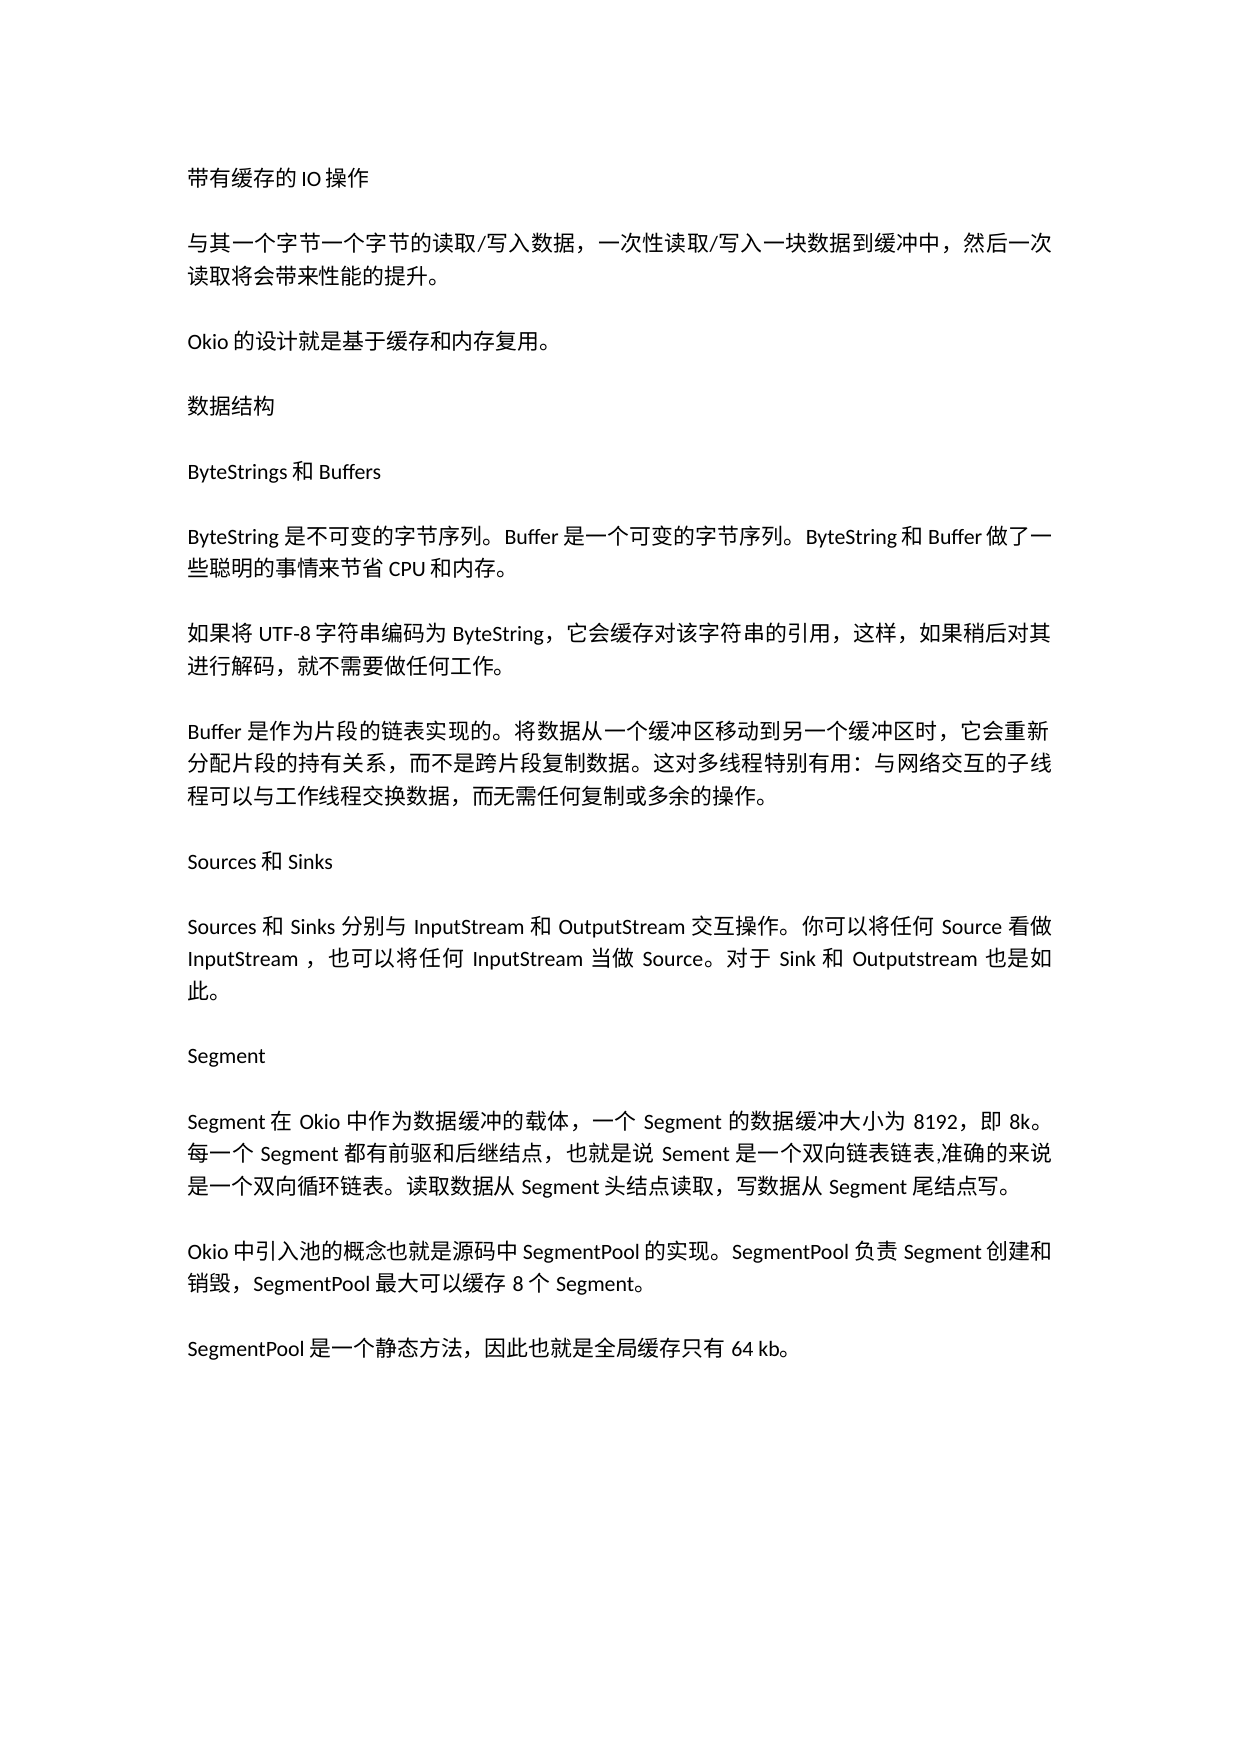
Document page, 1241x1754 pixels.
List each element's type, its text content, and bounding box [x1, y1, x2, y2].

text ByteStrings 和Buffers [187, 454, 1053, 487]
text 如果将UTF-8字符串编码为ByteString，它会缓存对该字符串的引用，这样，如果稍后对其进行解码，就不需要做任何工作。 [187, 617, 1053, 682]
text 与其一个字节一个字节的读取/写入数据，一次性读取/写入一块数据到缓冲中，然后一次读取将会带来性能的提升。 [187, 227, 1053, 292]
text Buffer 是作为片段的链表实现的。将数据从一个缓冲区移动到另一个缓冲区时，它会重新分配片段的持有关系，而不是跨片段复制数据。这对多线程特别有用：与网络交互的子线程可以与工作线程交换数据，而无需任何复制或多余的操作。 [187, 714, 1053, 812]
text 数据结构 [187, 389, 1053, 422]
text Okio的设计就是基于缓存和内存复用。 [187, 324, 1053, 357]
text Segment [187, 1039, 1053, 1072]
text Segment在 Okio 中作为数据缓冲的载体，一个 Segment 的数据缓冲大小为 8192，即 8k。每一个 Segment 都有前驱和后继结点，也就是说 Sement 是一个双向链表链表,准确的来说是一个双向循环链表。读取数据从 Segment 头结点读取，写数据从 Segment 尾结点写。 [187, 1104, 1053, 1202]
text Sources 和 Sinks 分别与 InputStream 和 OutputStream 交互操作。你可以将任何 Source 看做 InputStream ，也可以将任何 InputStream 当做 Source。对于 Sink 和 Outputstream 也是如此。 [187, 909, 1053, 1007]
text Sources 和Sinks [187, 844, 1053, 877]
text ByteString 是不可变的字节序列。Buffer 是一个可变的字节序列。ByteString和Buffer做了一些聪明的事情来节省CPU和内存。 [187, 519, 1053, 584]
text SegmentPool 是一个静态方法，因此也就是全局缓存只有 64 kb。 [187, 1332, 1053, 1364]
text 带有缓存的IO操作 [187, 162, 1053, 194]
text Okio 中引入池的概念也就是源码中SegmentPool的实现。SegmentPool 负责 Segment 创建和销毁，SegmentPool 最大可以缓存 8 个 Segment。 [187, 1234, 1053, 1299]
